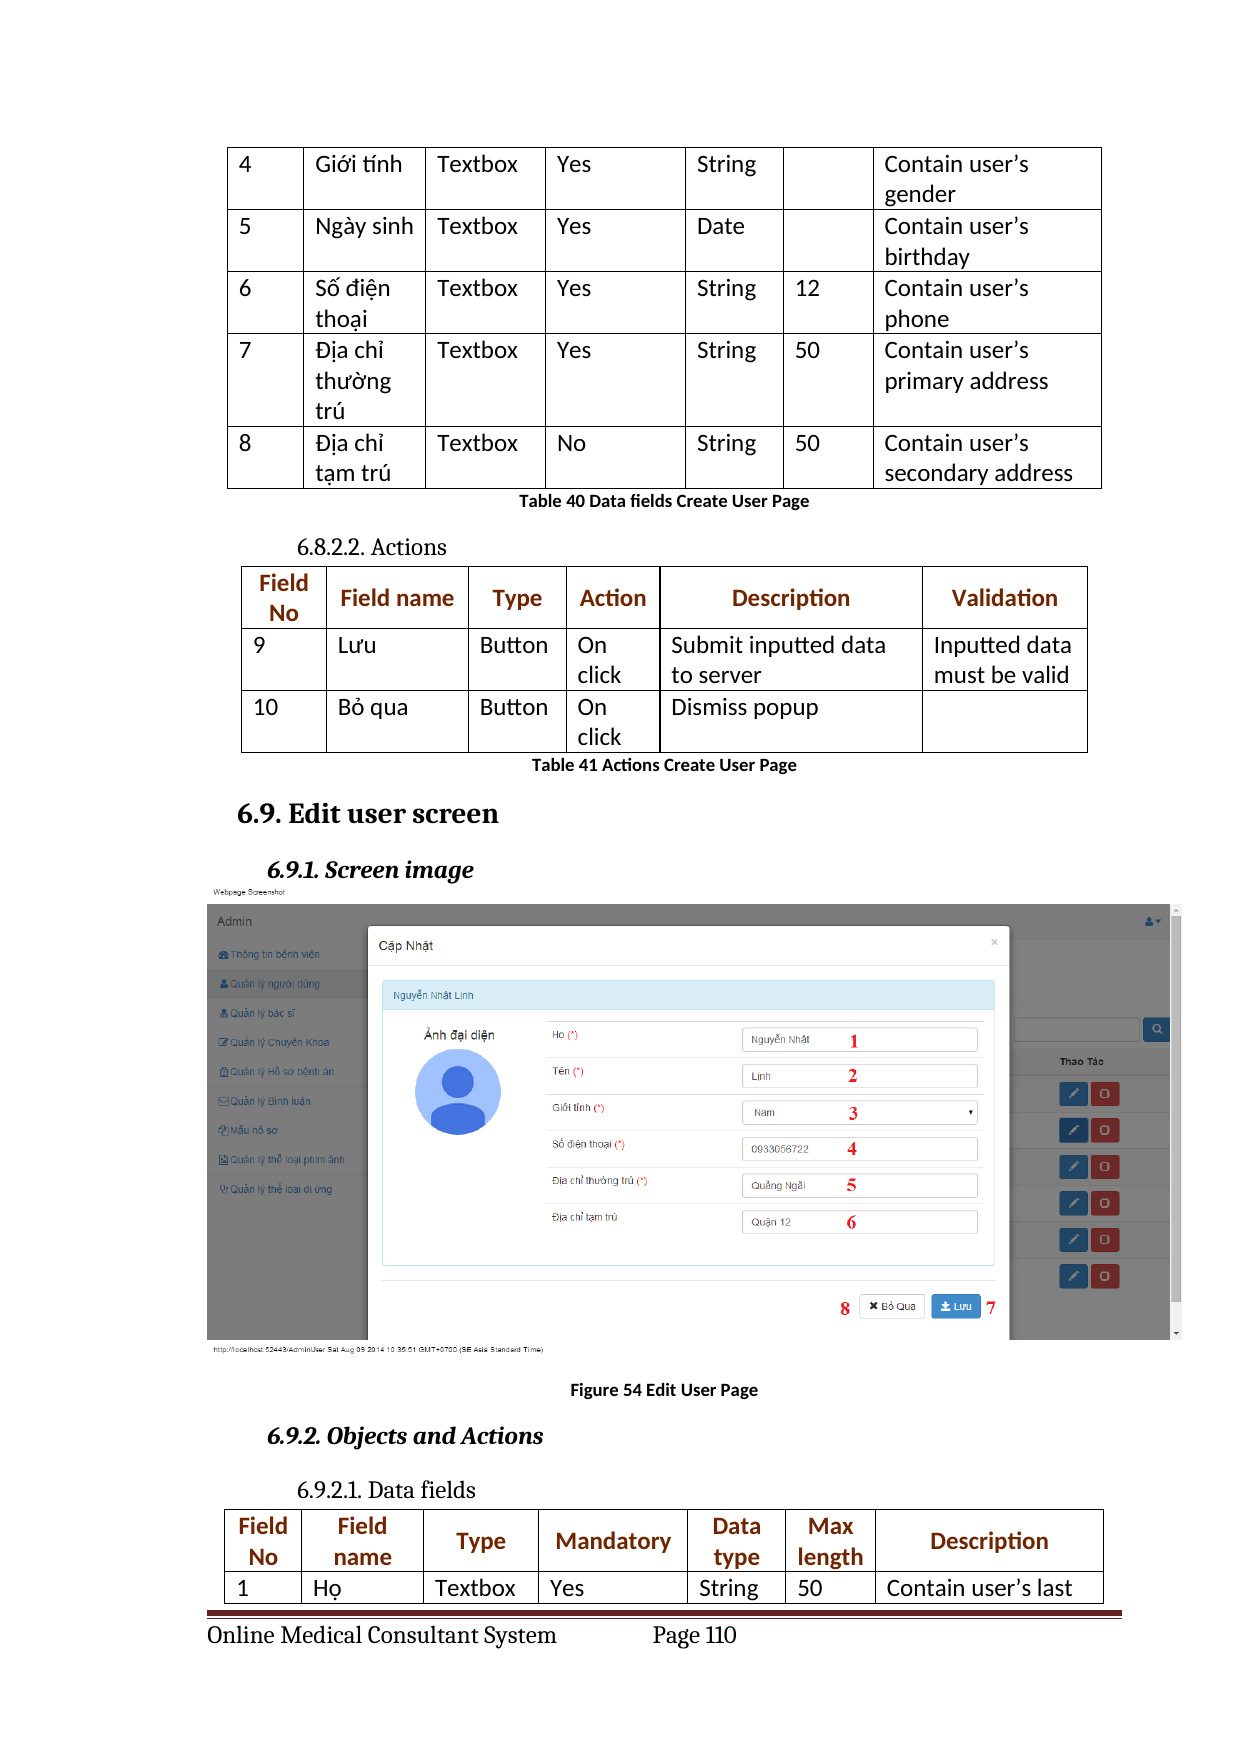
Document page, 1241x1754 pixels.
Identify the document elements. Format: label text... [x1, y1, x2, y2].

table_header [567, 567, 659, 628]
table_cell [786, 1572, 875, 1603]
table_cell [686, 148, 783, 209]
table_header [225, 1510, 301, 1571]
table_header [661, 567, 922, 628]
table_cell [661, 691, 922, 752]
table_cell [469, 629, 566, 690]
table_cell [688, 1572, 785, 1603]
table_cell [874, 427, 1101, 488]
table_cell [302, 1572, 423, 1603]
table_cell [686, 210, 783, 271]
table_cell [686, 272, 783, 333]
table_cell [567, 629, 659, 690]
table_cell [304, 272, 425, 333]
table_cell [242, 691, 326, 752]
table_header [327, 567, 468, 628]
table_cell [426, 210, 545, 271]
subtitle Screen image [267, 856, 1122, 885]
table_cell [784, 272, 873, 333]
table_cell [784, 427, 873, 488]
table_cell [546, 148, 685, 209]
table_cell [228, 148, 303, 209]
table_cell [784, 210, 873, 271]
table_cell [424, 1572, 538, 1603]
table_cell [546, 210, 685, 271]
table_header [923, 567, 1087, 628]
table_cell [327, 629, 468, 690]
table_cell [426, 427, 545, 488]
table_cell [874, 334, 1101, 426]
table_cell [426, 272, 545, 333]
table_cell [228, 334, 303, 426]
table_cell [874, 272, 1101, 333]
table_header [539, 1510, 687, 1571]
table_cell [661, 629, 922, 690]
subtitle Objects and Actions [267, 1422, 1122, 1451]
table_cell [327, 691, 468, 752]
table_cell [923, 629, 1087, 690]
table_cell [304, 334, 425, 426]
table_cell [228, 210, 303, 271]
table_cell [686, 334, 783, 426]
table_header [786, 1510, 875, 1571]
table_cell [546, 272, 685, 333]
subtitle Data fields [282, 1476, 1122, 1505]
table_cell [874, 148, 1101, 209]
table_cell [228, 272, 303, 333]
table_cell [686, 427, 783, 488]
picture [207, 889, 1182, 1354]
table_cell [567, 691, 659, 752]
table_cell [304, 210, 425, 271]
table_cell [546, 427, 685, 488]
subtitle Actions [282, 533, 1122, 561]
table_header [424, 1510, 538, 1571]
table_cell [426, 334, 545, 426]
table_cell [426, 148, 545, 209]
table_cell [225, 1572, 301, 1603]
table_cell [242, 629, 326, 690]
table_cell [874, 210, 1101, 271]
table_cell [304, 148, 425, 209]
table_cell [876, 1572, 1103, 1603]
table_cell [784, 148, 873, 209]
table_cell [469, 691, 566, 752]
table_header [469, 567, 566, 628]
subtitle Edit user screen [237, 797, 1122, 830]
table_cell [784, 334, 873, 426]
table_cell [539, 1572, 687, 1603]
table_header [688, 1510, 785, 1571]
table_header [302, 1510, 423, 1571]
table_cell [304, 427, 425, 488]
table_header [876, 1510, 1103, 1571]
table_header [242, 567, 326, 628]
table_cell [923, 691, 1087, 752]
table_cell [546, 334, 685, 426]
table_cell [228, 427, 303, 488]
